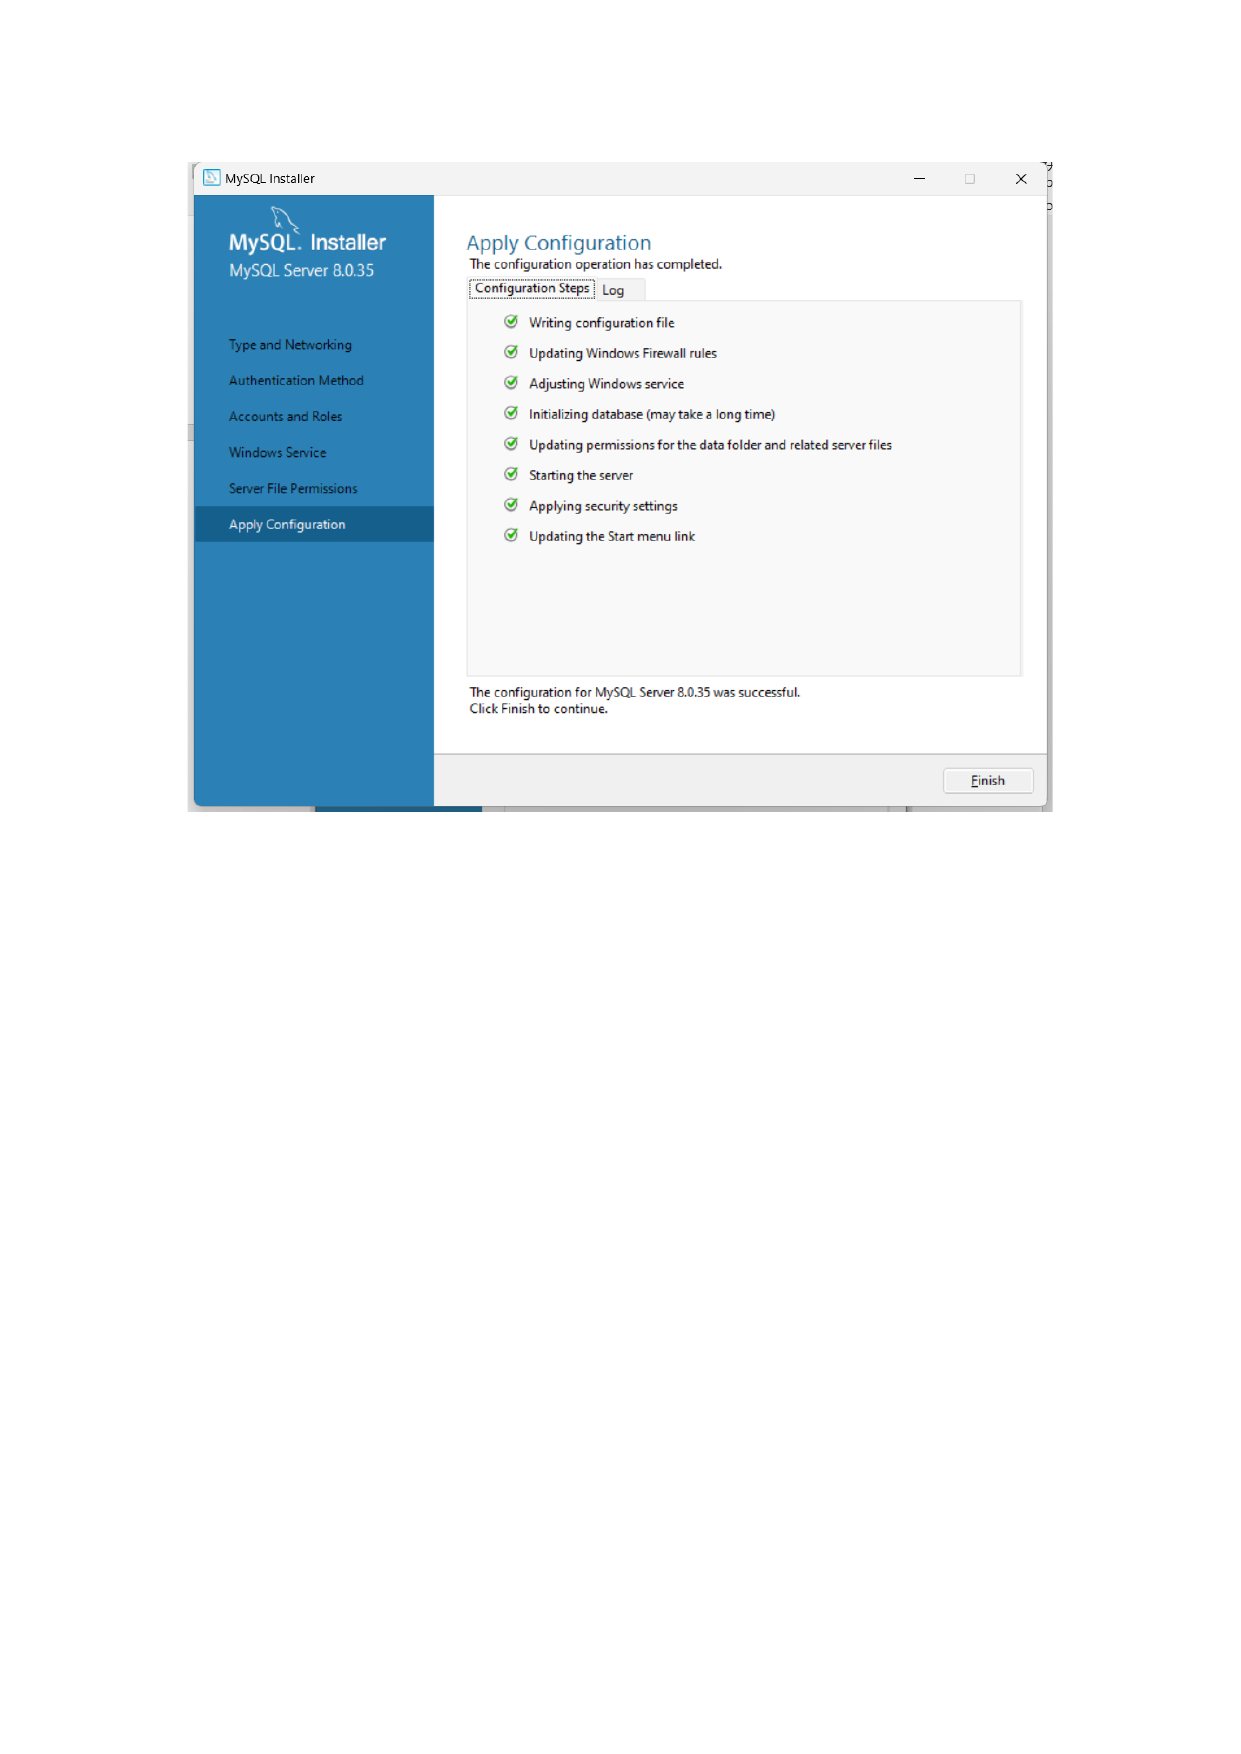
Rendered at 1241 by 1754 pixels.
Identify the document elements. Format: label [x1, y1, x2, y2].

picture [187, 162, 1053, 812]
